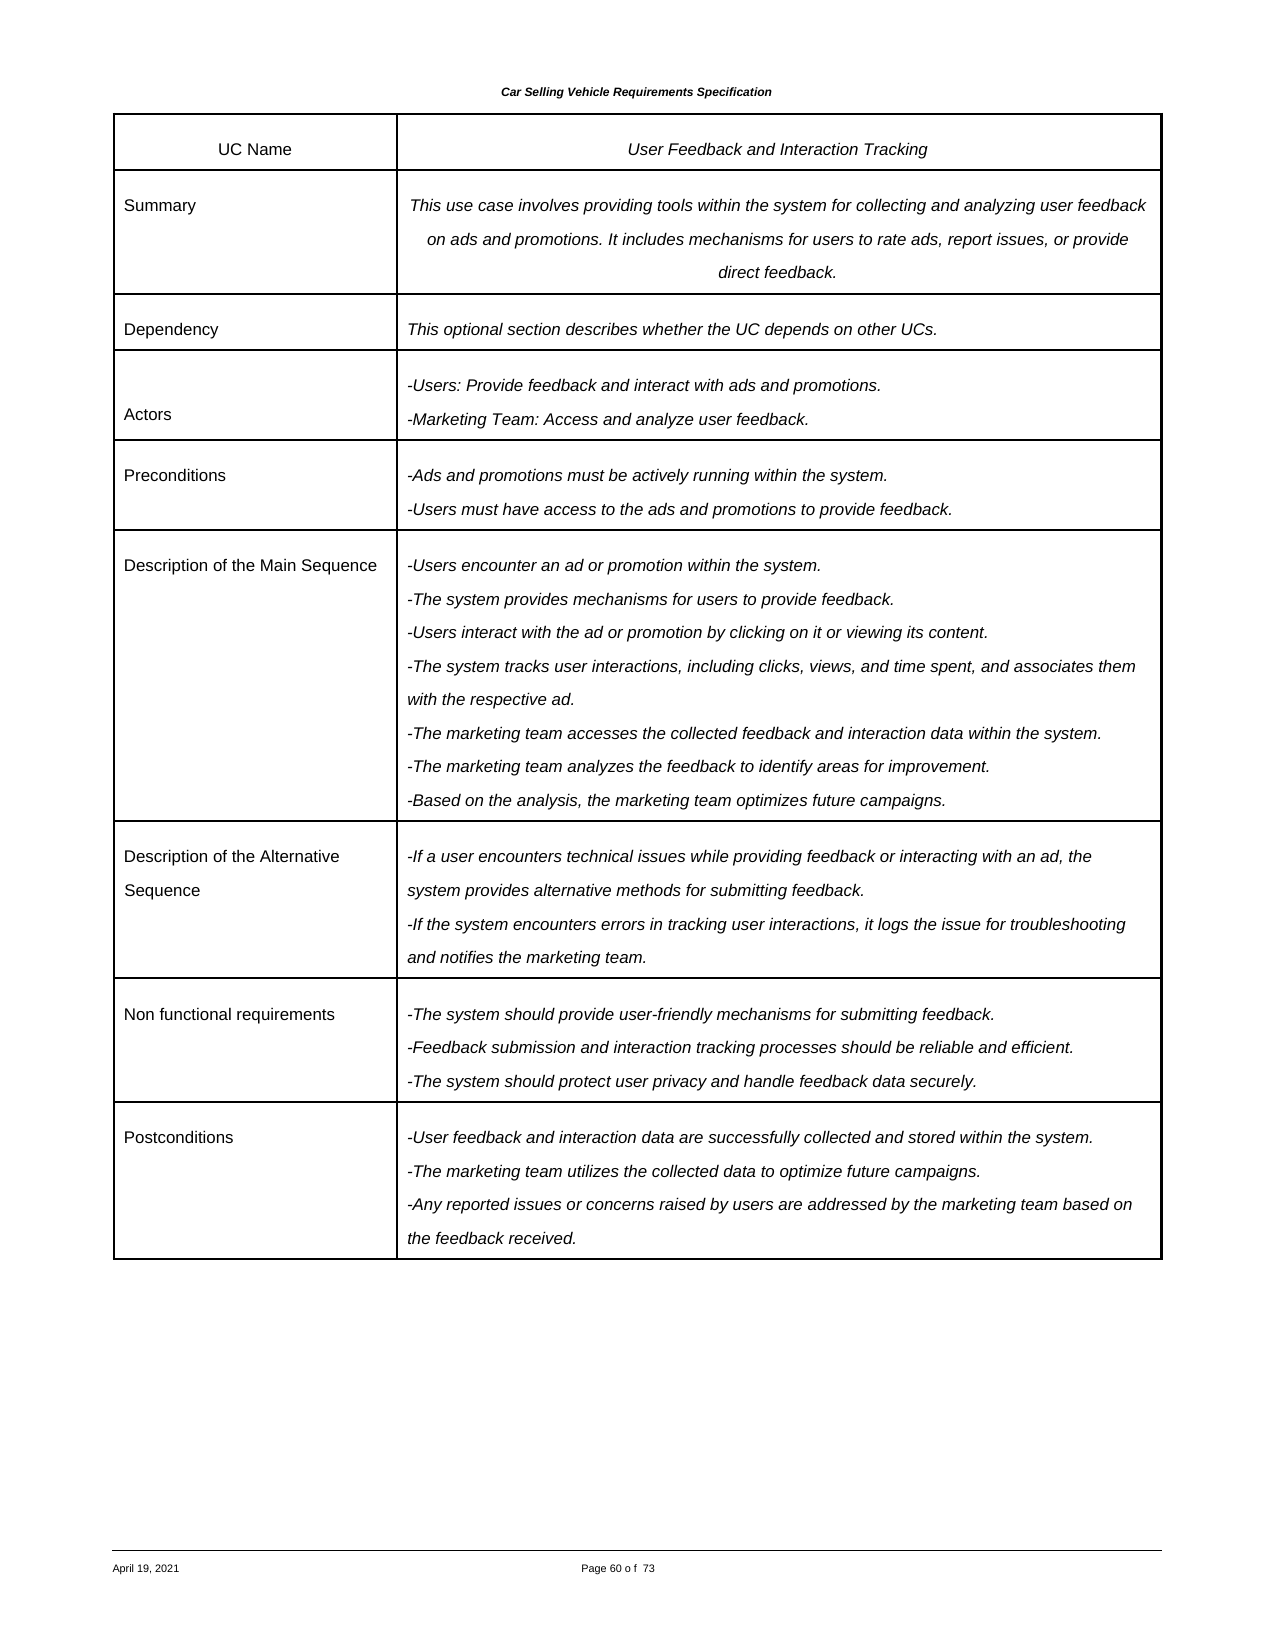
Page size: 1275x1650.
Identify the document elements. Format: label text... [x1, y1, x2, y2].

table_cell -If a user encounters technical issues while providing feedback or interacting with an ad, the system provides alternative methods for submitting feedback. -If the system encounters errors in tracking user interactions, it logs the issue for troubleshooting and notifies the marketing team. [398, 822, 1160, 977]
table_cell Preconditions [115, 441, 396, 529]
table_cell Dependency [115, 295, 396, 349]
table_cell Summary [115, 171, 396, 292]
table_cell Description of the Alternative Sequence [115, 822, 396, 977]
table_cell -The system should provide user-friendly mechanisms for submitting feedback. -Feedback submission and interaction tracking processes should be reliable and efficient. -The system should protect user privacy and handle feedback data securely. [398, 979, 1160, 1101]
table_cell Non functional requirements [115, 979, 396, 1101]
table_cell -User feedback and interaction data are successfully collected and stored within the system. -The marketing team utilizes the collected data to optimize future campaigns. -Any reported issues or concerns raised by users are addressed by the marketing team based on the feedback received. [398, 1103, 1160, 1258]
table_cell -Users: Provide feedback and interact with ads and promotions. -Marketing Team: Access and analyze user feedback. [398, 351, 1160, 439]
table_cell Postconditions [115, 1103, 396, 1258]
table_cell Actors [115, 351, 396, 439]
table_cell This use case involves providing tools within the system for collecting and analyzing user feedback on ads and promotions. It includes mechanisms for users to rate ads, report issues, or provide direct feedback. [398, 171, 1160, 292]
table_cell -Ads and promotions must be actively running within the system. -Users must have access to the ads and promotions to provide feedback. [398, 441, 1160, 529]
table_cell This optional section describes whether the UC depends on other UCs. [398, 295, 1160, 349]
table_cell -Users encounter an ad or promotion within the system. -The system provides mechanisms for users to provide feedback. -Users interact with the ad or promotion by clicking on it or viewing its content. -The system tracks user interactions, including clicks, views, and time spent, and associates them with the respective ad. -The marketing team accesses the collected feedback and interaction data within the system. -The marketing team analyzes the feedback to identify areas for improvement. -Based on the analysis, the marketing team optimizes future campaigns. [398, 531, 1160, 820]
table_header UC Name [115, 115, 396, 169]
table_header User Feedback and Interaction Tracking [398, 115, 1160, 169]
table_cell Description of the Main Sequence [115, 531, 396, 820]
